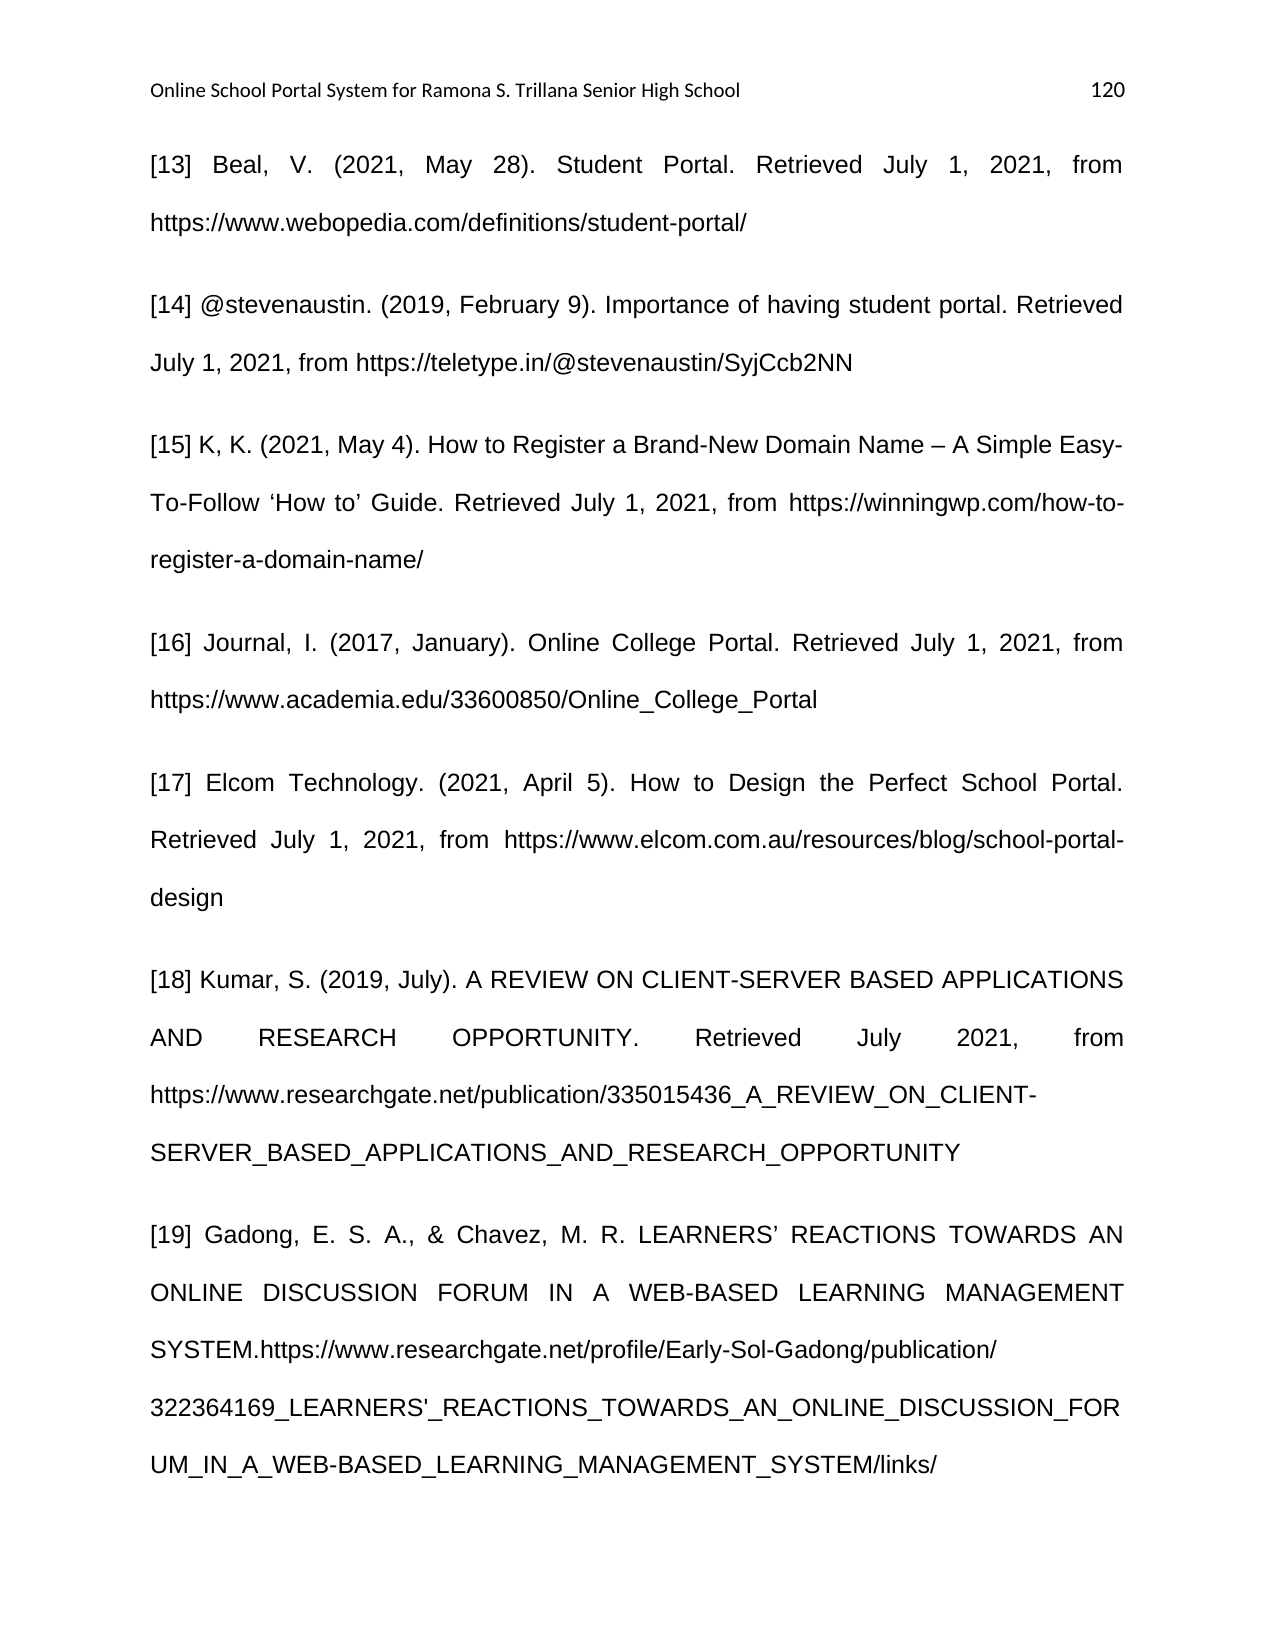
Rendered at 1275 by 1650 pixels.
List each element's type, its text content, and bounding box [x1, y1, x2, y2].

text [150, 1220, 1125, 1479]
text [16] Journal, I. (2017, January). Online College Portal. Retrieved July 1, 2021, from https://www.academia.edu/33600850/Online_College_Portal [150, 627, 1125, 714]
text [13] Beal, V. (2021, May 28). Student Portal. Retrieved July 1, 2021, from https://www.webopedia.com/definitions/student-portal/ [150, 150, 1125, 236]
text [18] Kumar, S. (2019, July). A REVIEW ON CLIENT-SERVER BASED APPLICATIONS AND RESEARCH OPPORTUNITY. Retrieved July 2021, from https://www.researchgate.net/publication/335015436_A_REVIEW_ON_CLIENT-SERVER_BASED_APPLICATIONS_AND_RESEARCH_OPPORTUNITY [150, 965, 1125, 1166]
text [17] Elcom Technology. (2021, April 5). How to Design the Perfect School Portal. Retrieved July 1, 2021, from https://www.elcom.com.au/resources/blog/school-portal-design [150, 767, 1125, 911]
text [15] K, K. (2021, May 4). How to Register a Brand-New Domain Name – A Simple Easy-To-Follow ‘How to’ Guide. Retrieved July 1, 2021, from https://winningwp.com/how-to-register-a-domain-name/ [150, 430, 1125, 574]
text [14] @stevenaustin. (2019, February 9). Importance of having student portal. Retrieved July 1, 2021, from https://teletype.in/@stevenaustin/SyjCcb2NN [150, 290, 1125, 376]
